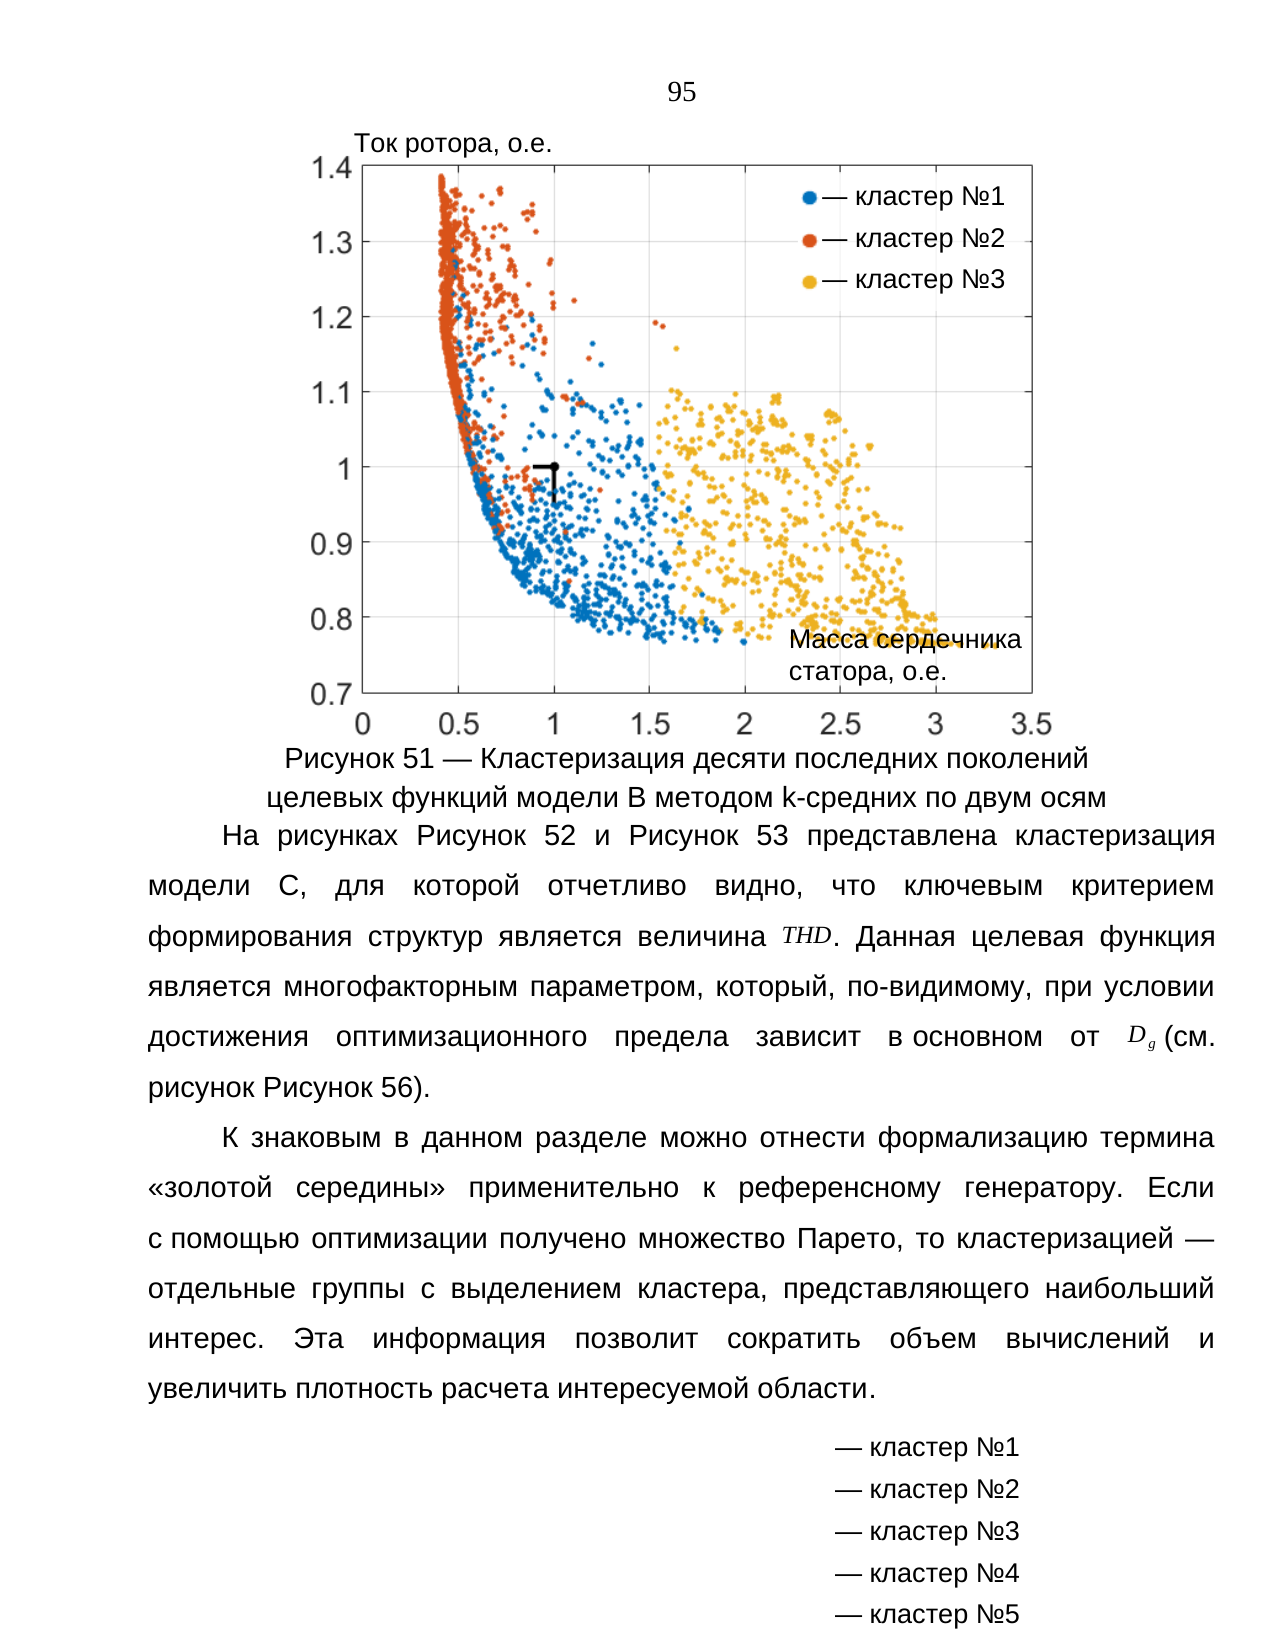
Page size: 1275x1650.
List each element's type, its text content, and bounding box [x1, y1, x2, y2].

picture [251, 118, 1113, 736]
list методы фильтрации (Filter Type); [805, 172, 1031, 311]
text На рисунках 52 и 53 представлена кластеризация модели С, для которой отчетливо видно, что ключевым критерием формирования структур является величина . Данная целевая функция является многофакторным параметром, который, по-видимому, при условии достижения оптимизационного предела зависит в основном от (см. рисунок 56). [148, 818, 1216, 1103]
text Рисунок 51 — Кластеризация десяти последних поколений целевых функций модели B методом k-средних по двум осям [251, 741, 1122, 813]
text К знаковым в данном разделе можно отнести формализацию термина «золотой середины» применительно к референсному генератору. Если с помощью оптимизации получено множество Парето, то кластеризацией — отдельные группы с выделением кластера, представляющего наибольший интерес. Эта информация позволит сократить объем вычислений и увеличить плотность расчета интересуемой области. [148, 1120, 1216, 1405]
